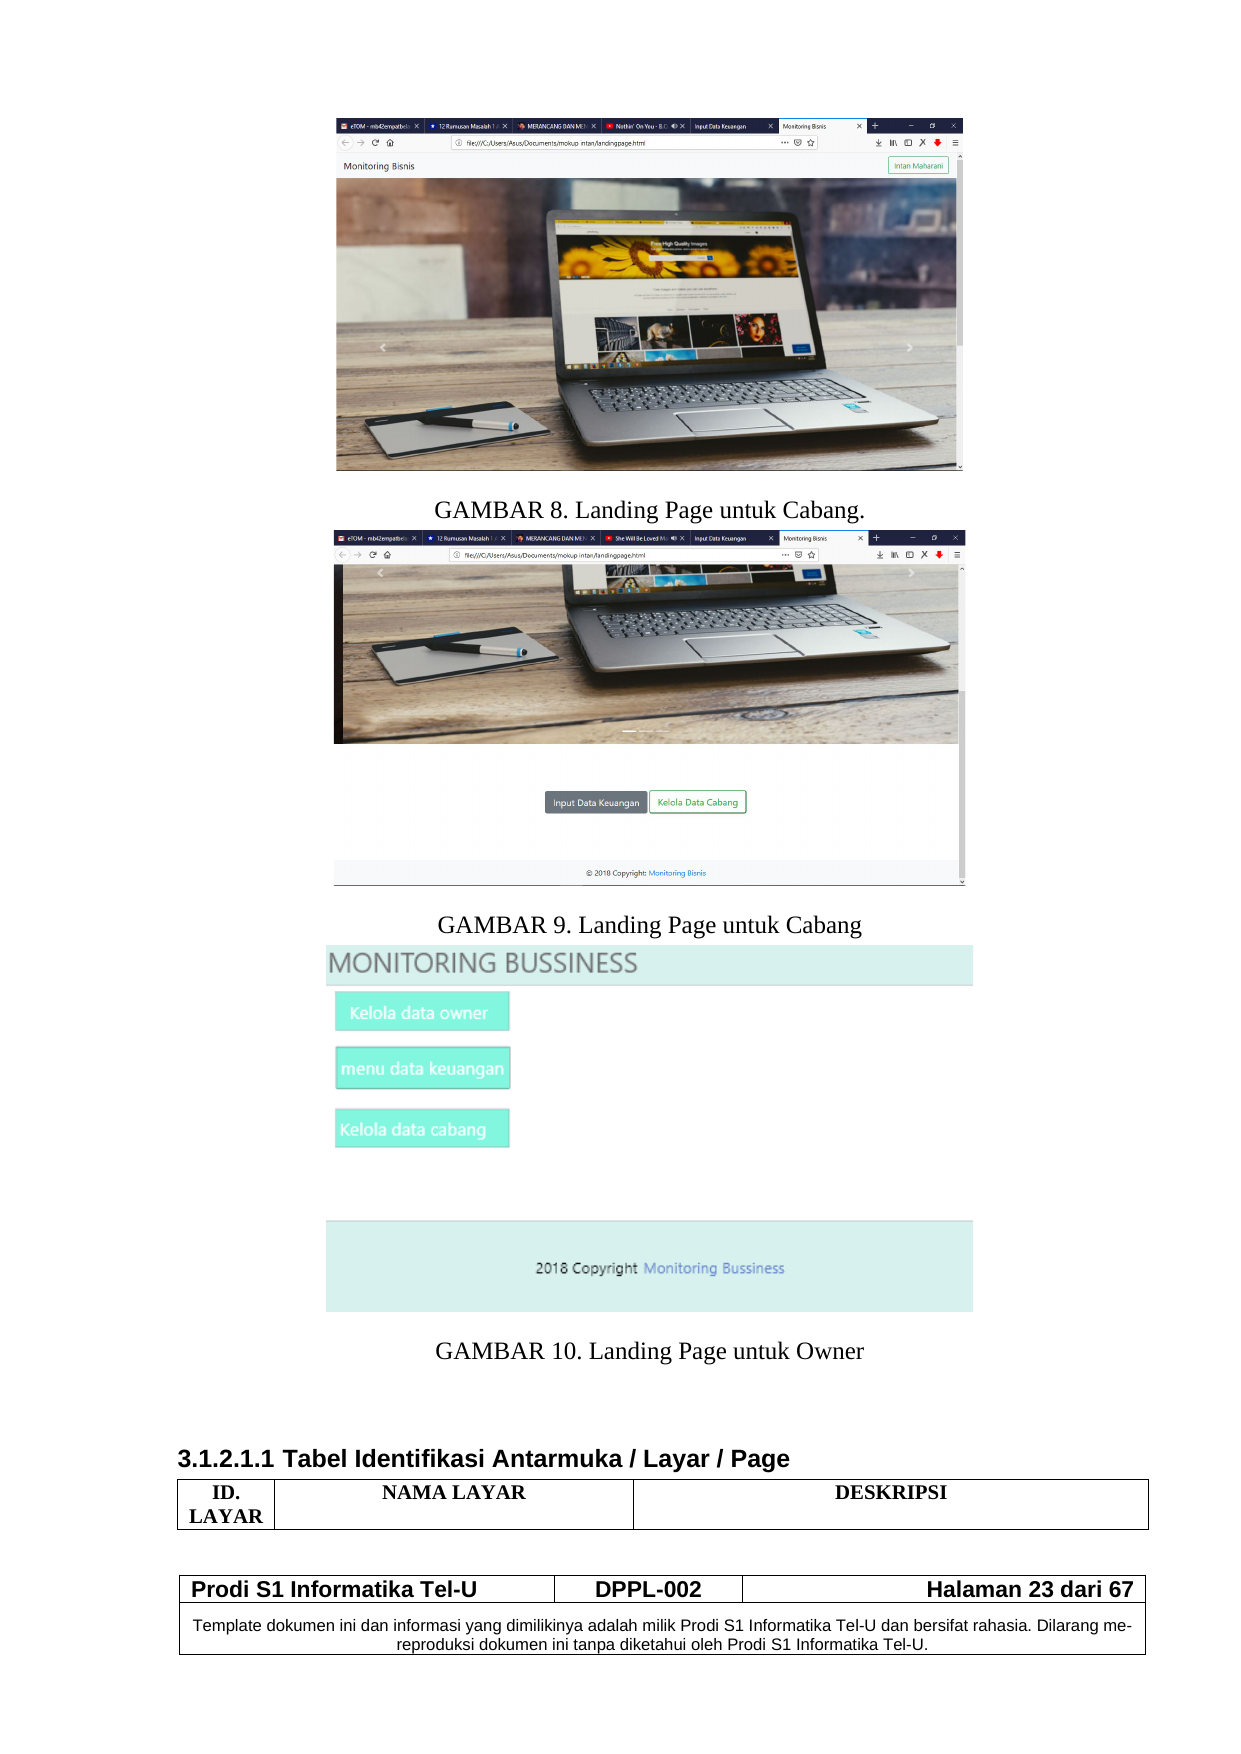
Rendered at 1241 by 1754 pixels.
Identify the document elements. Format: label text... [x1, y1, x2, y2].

table_header DESKRIPSI [634, 1480, 1148, 1528]
subtitle GAMBAR 8. Landing Page untuk Cabang. [177, 495, 1122, 524]
subtitle GAMBAR 10. Landing Page untuk Owner [177, 1336, 1122, 1365]
subtitle GAMBAR 9. Landing Page untuk Cabang [177, 910, 1122, 939]
table_header NAMA LAYAR [275, 1480, 633, 1528]
picture [326, 945, 974, 1312]
table_header ID. LAYAR [178, 1480, 274, 1528]
subtitle Tabel Identifikasi Antarmuka / Layar / Page [177, 1444, 1122, 1473]
picture [333, 530, 966, 886]
picture [336, 118, 963, 471]
